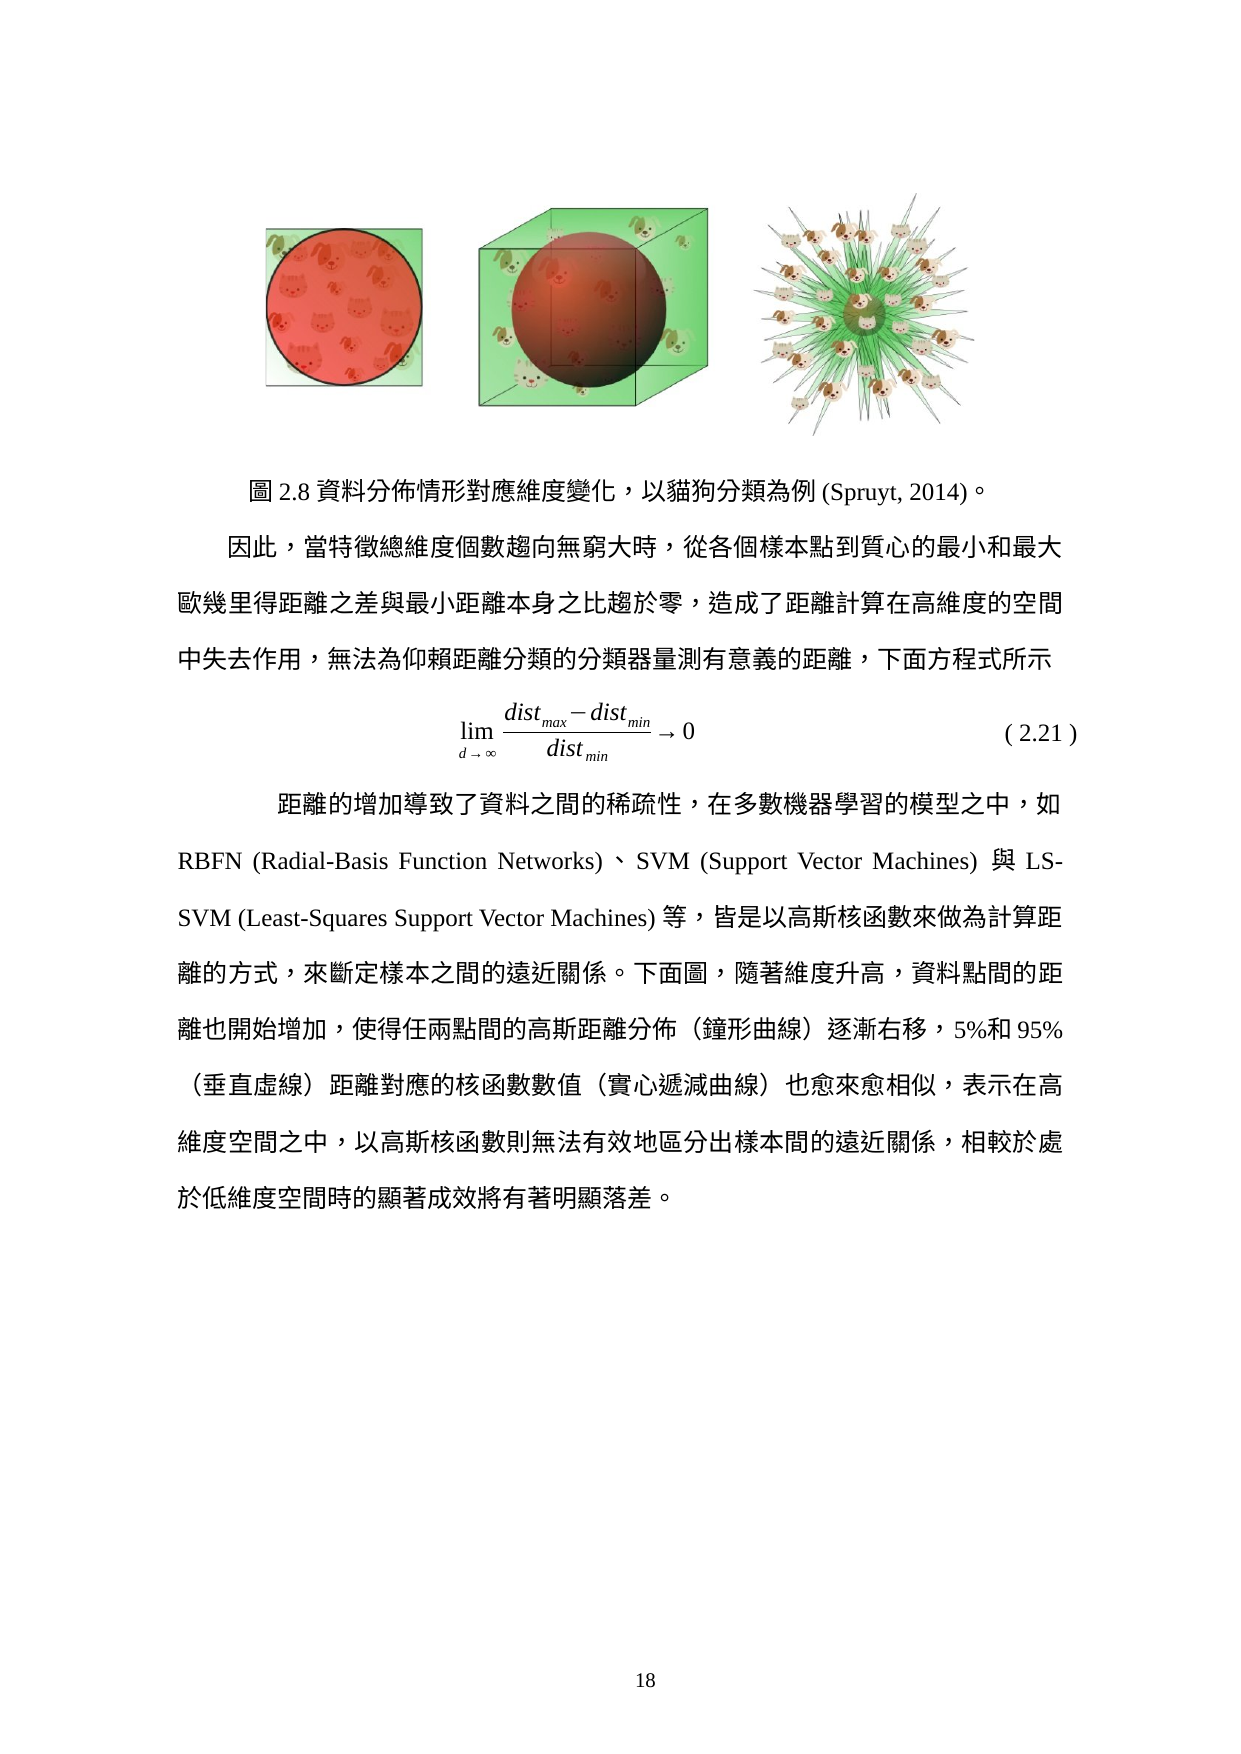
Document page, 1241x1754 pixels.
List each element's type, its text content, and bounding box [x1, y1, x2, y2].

text 因此，當特徵總維度個數趨向無窮大時，從各個樣本點到質心的最小和最大歐幾里得距離之差與最小距離本身之比趨於零，造成了距離計算在高維度的空間中失去作用，無法為仰賴距離分類的分類器量測有意義的距離，如下方程式所示 [177, 526, 1063, 676]
text 距離的增加導致了資料之間的稀疏性，在多數機器學習的模型之中，如RBFN (Radial-Basis Function Networks)、SVM (Support Vector Machines) 與LS-SVM (Least-Squares Support Vector Machines) 等，皆是以高斯核函數來做為計算距離的方式，來斷定樣本之間的遠近關係。如下圖，隨著維度升高，資料點間的距離也開始增加，使得任兩點間的高斯距離分佈（鐘形曲線）逐漸右移，5%和95%（垂直虛線）距離對應的核函數數值（實心遞減曲線）也愈來愈相似，表示在高維度空間之中，以高斯核函數則無法有效地區分出樣本間的遠近關係，相較於處於低維度空間時的顯著成效將有著明顯落差。 [177, 784, 1063, 1215]
picture [265, 193, 975, 436]
